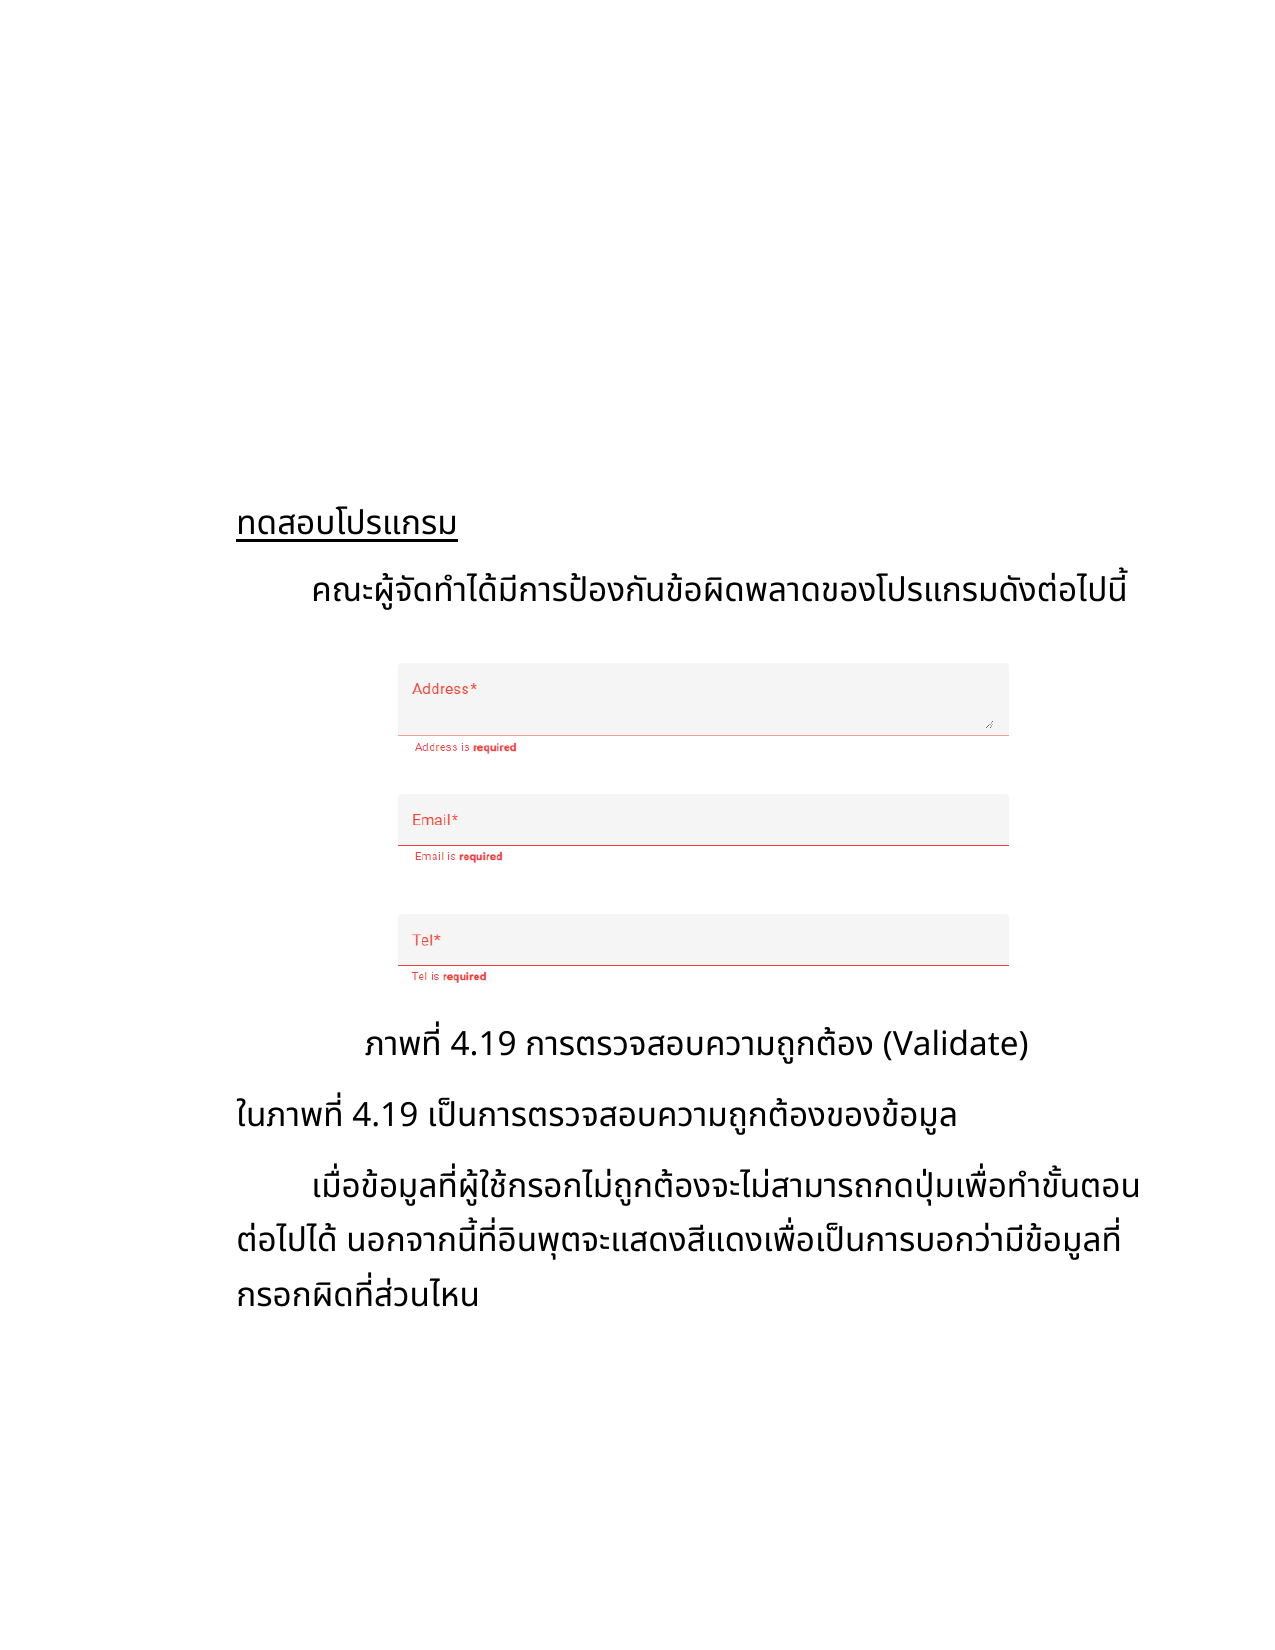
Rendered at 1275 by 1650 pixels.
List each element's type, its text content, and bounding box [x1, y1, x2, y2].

picture [369, 636, 1024, 1001]
text คณะผู้จัดทำได้มีการป้องกันข้อผิดพลาดของโปรแกรมดังต่อไปนี้ [236, 566, 1157, 616]
text เมื่อข้อมูลที่ผู้ใช้กรอกไม่ถูกต้องจะไม่สามารถกดปุ่มเพื่อทำขั้นตอนต่อไปได้ นอกจากนี้ที่อินพุตจะแสดงสีแดงเพื่อเป็นการบอกว่ามีข้อมูลที่กรอกผิดที่ส่วนไหน [236, 1162, 1157, 1321]
text ทดสอบโปรแกรม [236, 499, 1157, 549]
text ในภาพที่ 4.19 เป็นการตรวจสอบความถูกต้องของข้อมูล [236, 1091, 1157, 1141]
text ภาพที่ 4.19 การตรวจสอบความถูกต้อง (Validate) [236, 1019, 1157, 1070]
